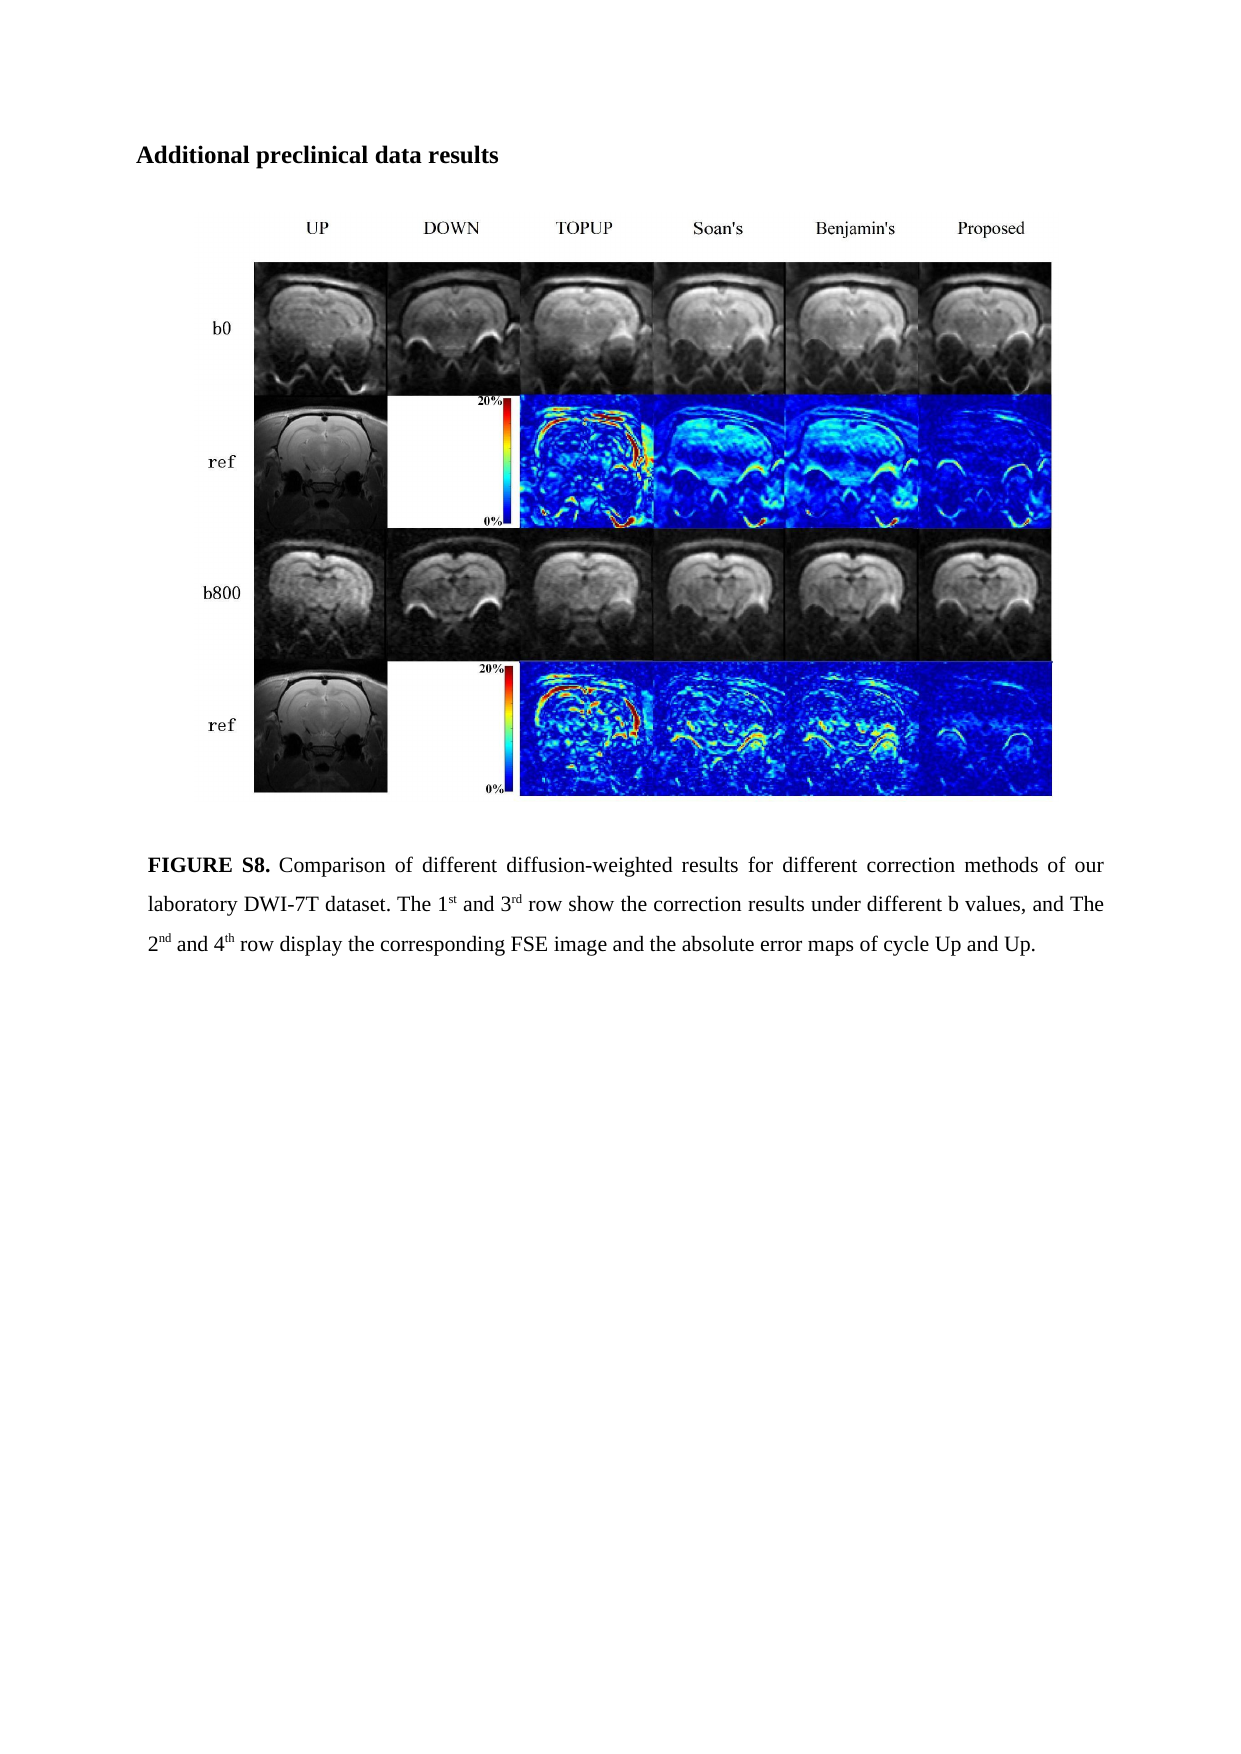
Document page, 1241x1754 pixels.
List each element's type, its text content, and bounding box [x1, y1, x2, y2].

text FIGURE S8. Comparison of different diffusion-weighted results for different correction methods of our laboratory DWI-7T dataset. The 1st and 3rd row show the correction results under different b values, and The 2nd and 4th row display the corresponding FSE image and the absolute error maps of cycle Up and Up. [148, 848, 1105, 960]
picture [193, 212, 1059, 802]
subtitle Additional preclinical data results [136, 138, 1122, 171]
